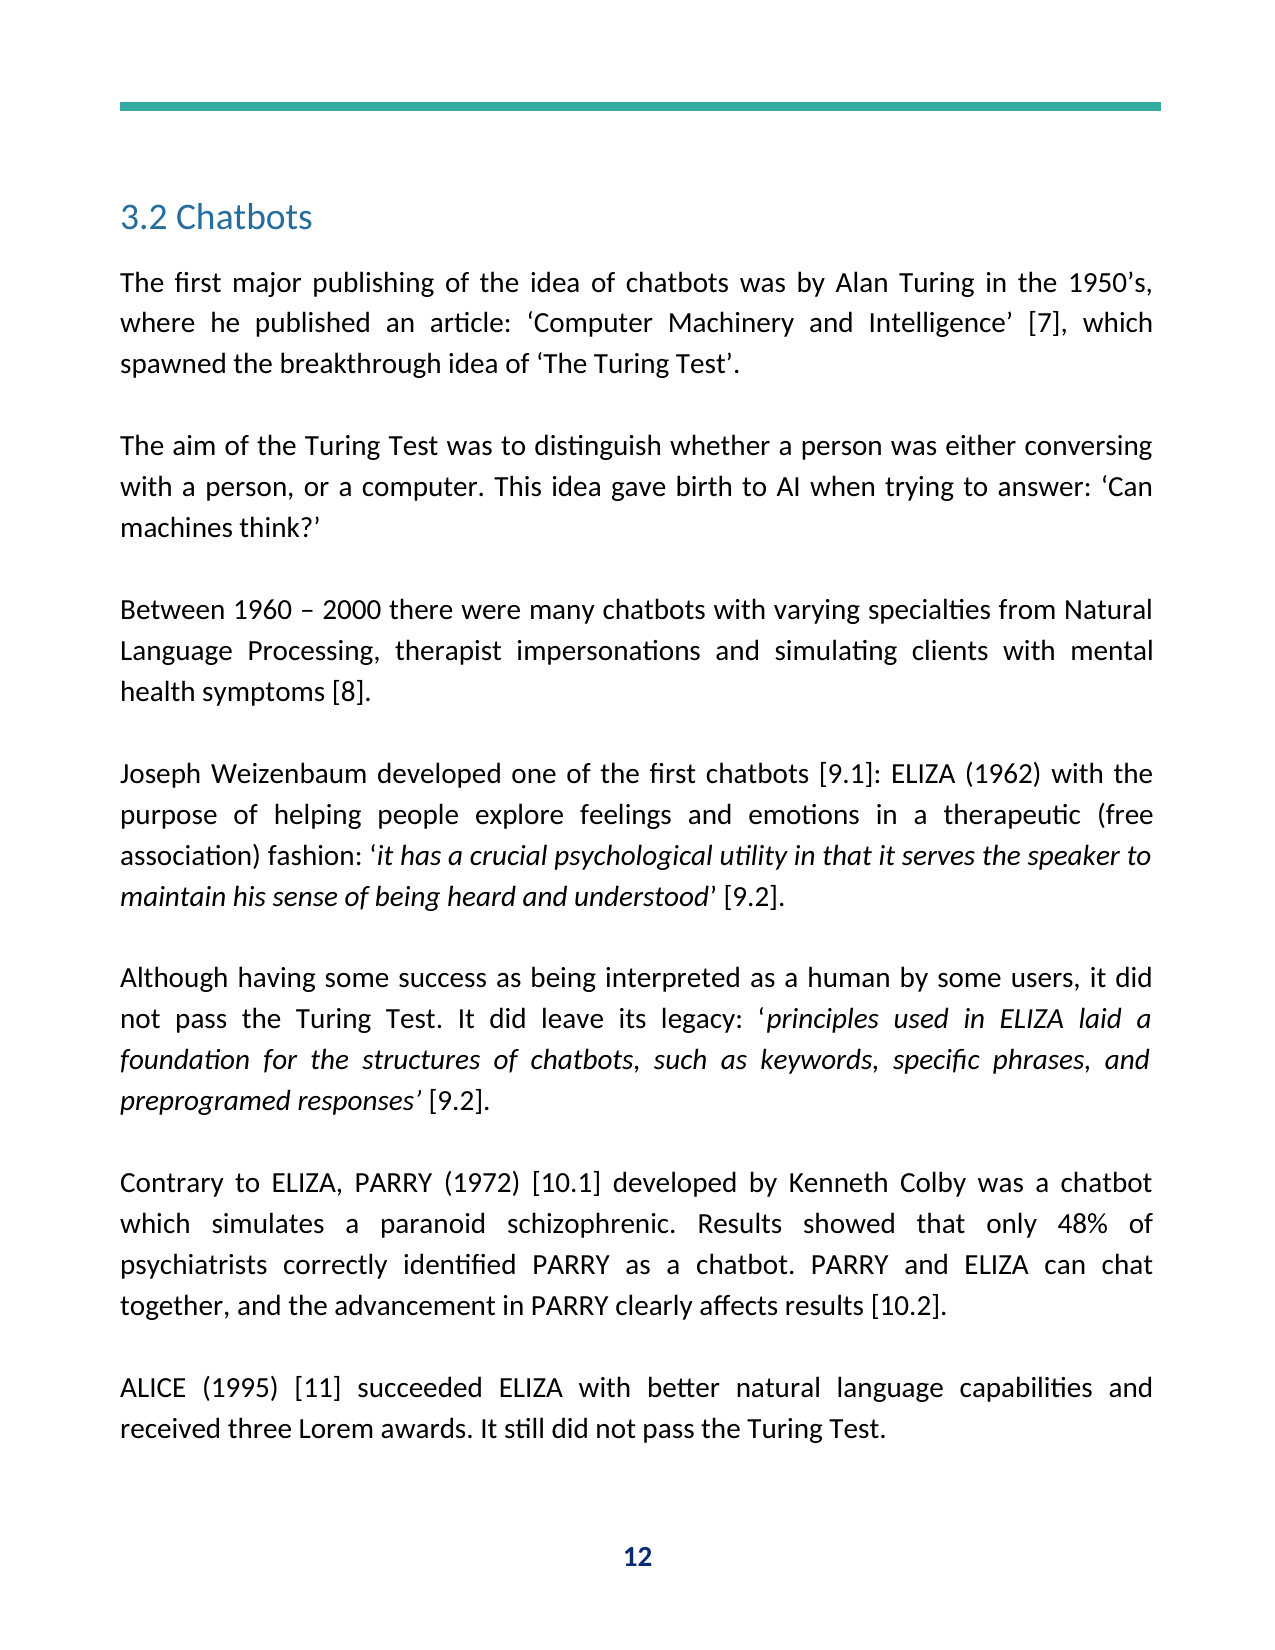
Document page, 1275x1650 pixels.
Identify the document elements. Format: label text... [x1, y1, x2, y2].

text Although having some success as being interpreted as a human by some users, it did not pass the Turing Test. It did leave its legacy: ‘principles used in ELIZA laid a foundation for the structures of chatbots, such as keywords, specific phrases, and preprogramed responses’ [9.2]. [120, 959, 1155, 1118]
text Joseph Weizenbaum developed one of the first chatbots [9.1]: ELIZA (1962) with the purpose of helping people explore feelings and emotions in a therapeutic (free association) fashion: ‘it has a crucial psychological utility in that it serves the speaker to maintain his sense of being heard and understood’ [9.2]. [120, 755, 1155, 913]
text Between 1960 – 2000 there were many chatbots with varying specialties from Natural Language Processing, therapist impersonations and simulating clients with mental health symptoms [8]. [120, 591, 1155, 709]
text Contrary to ELIZA, PARRY (1972) [10.1] developed by Kenneth Colby was a chatbot which simulates a paranoid schizophrenic. Results showed that only 48% of psychiatrists correctly identified PARRY as a chatbot. PARRY and ELIZA can chat together, and the advancement in PARRY clearly affects results [10.2]. [120, 1164, 1155, 1323]
text ALICE (1995) [11] succeeded ELIZA with better natural language capabilities and received three Lorem awards. It still did not pass the Turing Test. [120, 1369, 1155, 1446]
text The first major publishing of the idea of chatbots was by Alan Turing in the 1950’s, where he published an article: ‘Computer Machinery and Intelligence’ [7], which spawned the breakthrough idea of ‘The Turing Test’. [120, 264, 1155, 381]
subtitle 3.2 Chatbots [120, 193, 1155, 239]
text The aim of the Turing Test was to distinguish whether a person was either conversing with a person, or a computer. This idea gave birth to AI when trying to answer: ‘Can machines think?’ [120, 427, 1155, 545]
